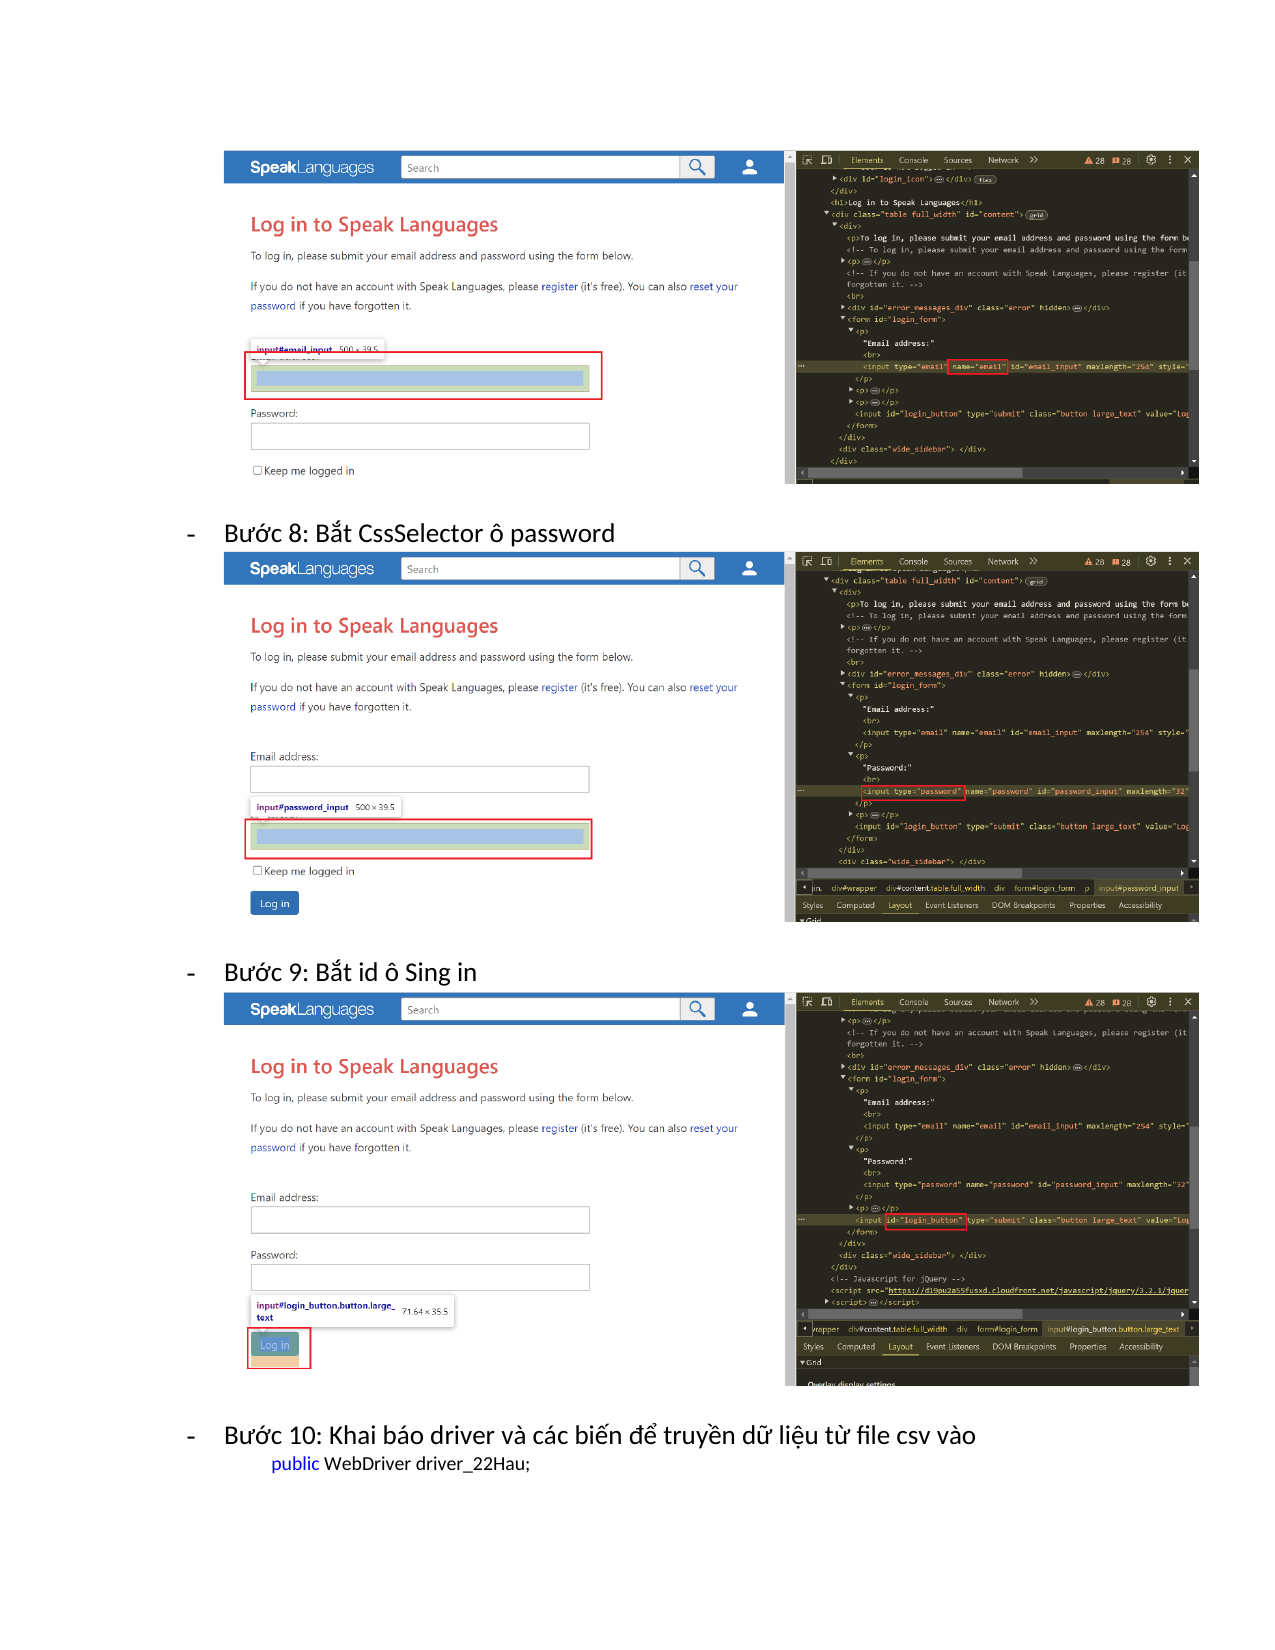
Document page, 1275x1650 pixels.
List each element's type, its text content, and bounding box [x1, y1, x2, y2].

picture [223, 150, 1199, 484]
picture [223, 988, 1199, 1386]
picture [223, 549, 1199, 922]
text public WebDriver driver_22Hau; [235, 1451, 1125, 1476]
list Bước 8: Bắt CssSelector ô password [186, 517, 1125, 549]
list Bước 9: Bắt id ô Sing in [186, 955, 1125, 988]
list Bước 10: Khai báo driver và các biến để truyền dữ liệu từ file csv vào [186, 1418, 1125, 1451]
